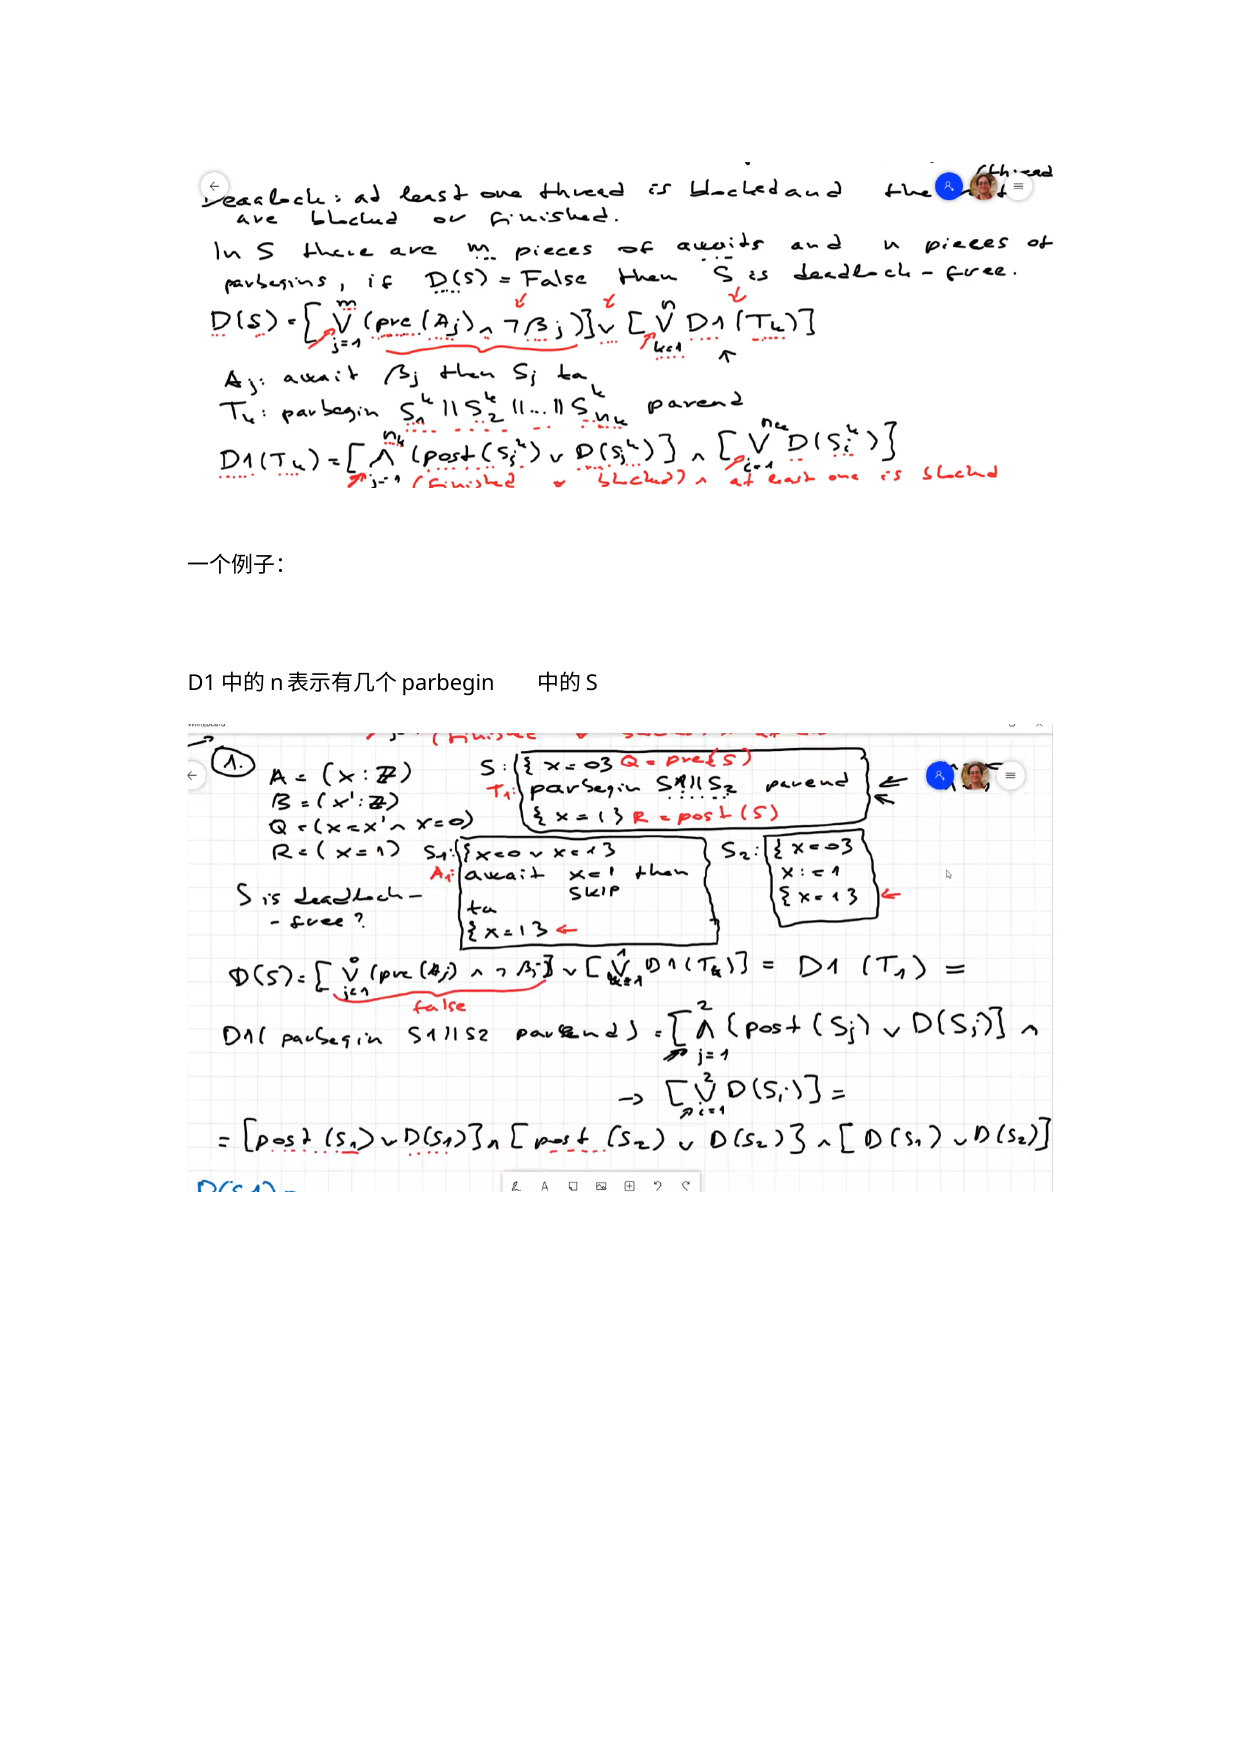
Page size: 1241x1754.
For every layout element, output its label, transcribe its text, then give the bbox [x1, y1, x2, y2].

text D1 中的n表示有几个parbegin 中的S [187, 665, 1053, 698]
picture [187, 724, 1053, 1192]
text 一个例子： [187, 546, 1053, 579]
picture [187, 162, 1053, 488]
